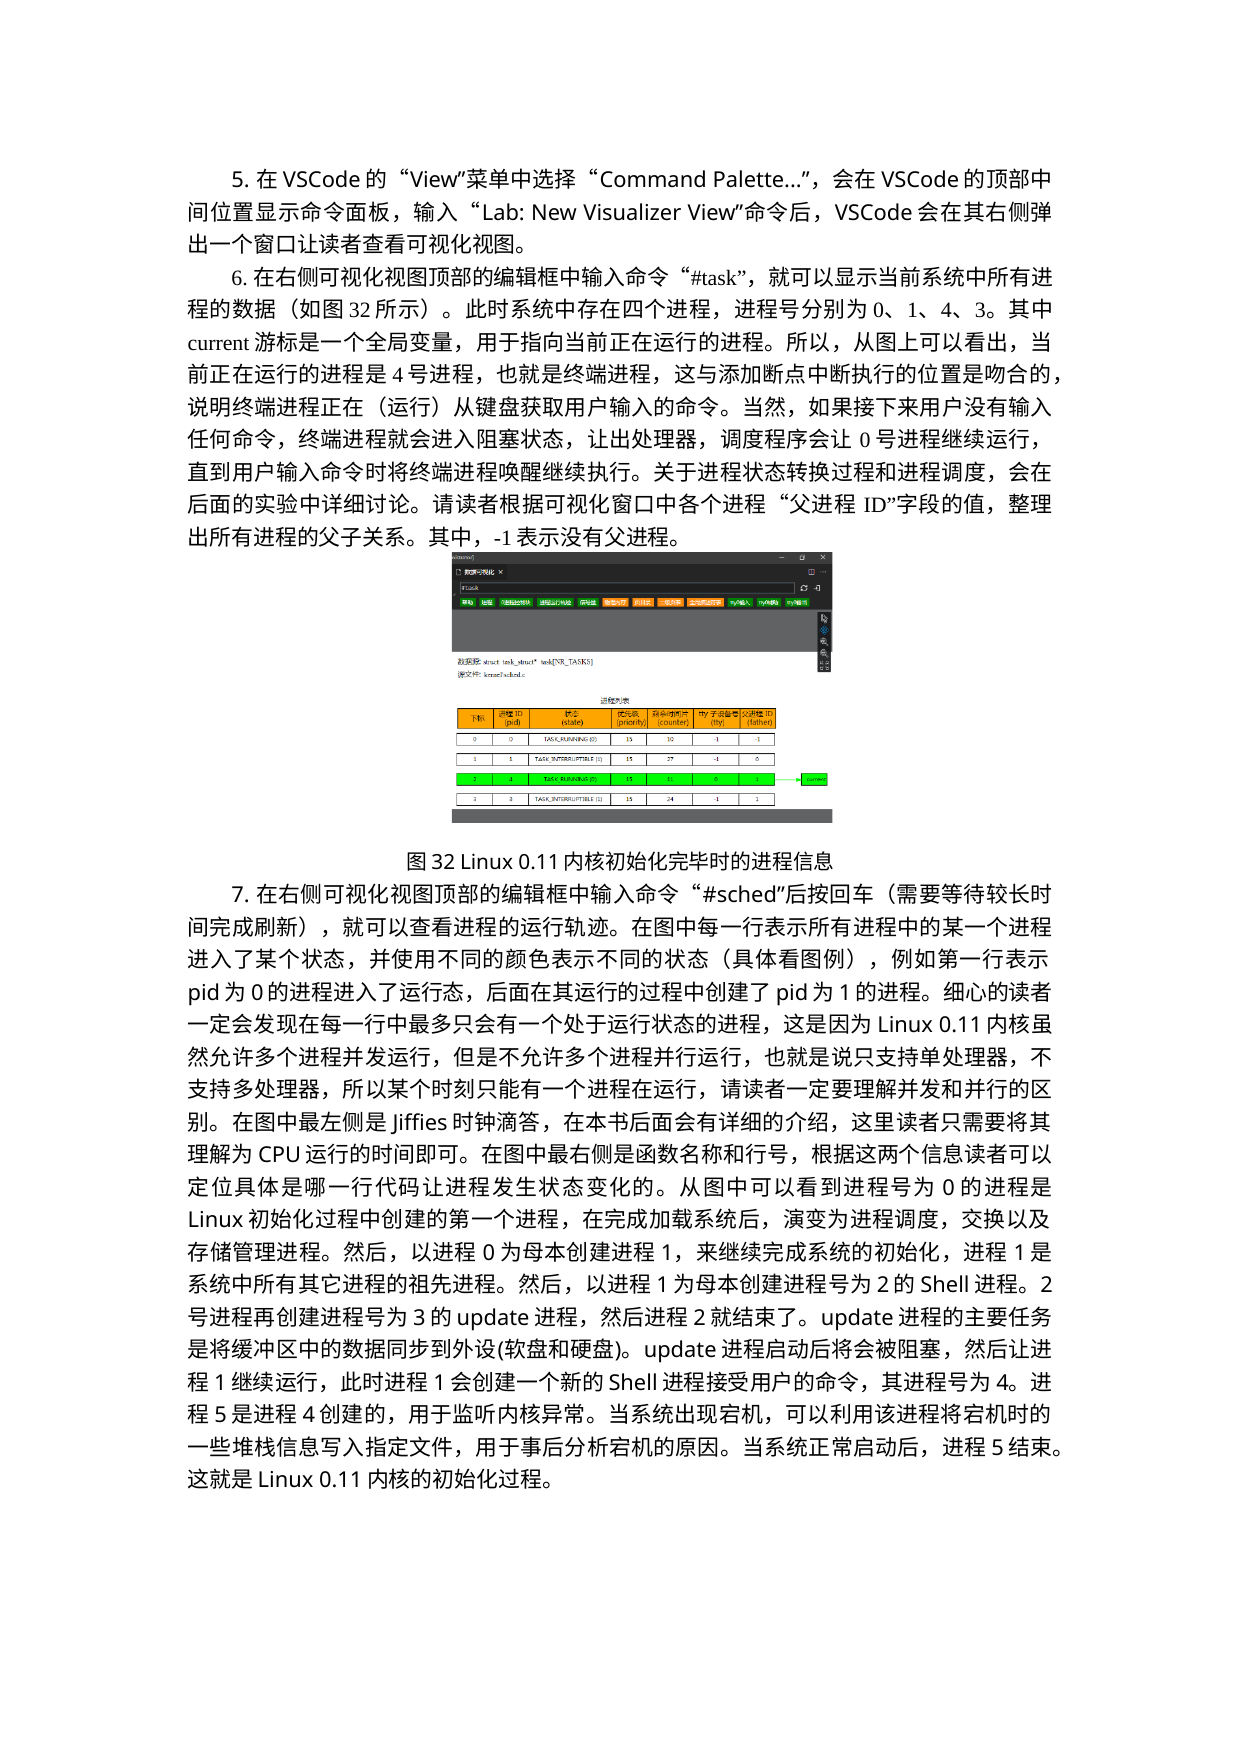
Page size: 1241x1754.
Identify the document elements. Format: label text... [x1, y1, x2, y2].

text 图 32 Linux 0.11内核初始化完毕时的进程信息 [187, 844, 1053, 877]
text 6. 在右侧可视化视图顶部的编辑框中输入命令“#task”，就可以显示当前系统中所有进程的数据（如图32所示）。此时系统中存在四个进程，进程号分别为0、1、4、3。其中current游标是一个全局变量，用于指向当前正在运行的进程。所以，从图上可以看出，当前正在运行的进程是4号进程，也就是终端进程，这与添加断点中断执行的位置是吻合的，说明终端进程正在（运行）从键盘获取用户输入的命令。当然，如果接下来用户没有输入任何命令，终端进程就会进入阻塞状态，让出处理器，调度程序会让0号进程继续运行，直到用户输入命令时将终端进程唤醒继续执行。关于进程状态转换过程和进程调度，会在后面的实验中详细讨论。请读者根据可视化窗口中各个进程“父进程ID”字段的值，整理出所有进程的父子关系。其中，-1表示没有父进程。 [187, 259, 1053, 552]
text 7. 在右侧可视化视图顶部的编辑框中输入命令“#sched”后按回车（需要等待较长时间完成刷新），就可以查看进程的运行轨迹。在图中每一行表示所有进程中的某一个进程进入了某个状态，并使用不同的颜色表示不同的状态（具体看图例），例如第一行表示pid为0的进程进入了运行态，后面在其运行的过程中创建了pid为1的进程。细心的读者一定会发现在每一行中最多只会有一个处于运行状态的进程，这是因为Linux 0.11内核虽然允许多个进程并发运行，但是不允许多个进程并行运行，也就是说只支持单处理器，不支持多处理器，所以某个时刻只能有一个进程在运行，请读者一定要理解并发和并行的区别。在图中最左侧是Jiffies时钟滴答，在本书后面会有详细的介绍，这里读者只需要将其理解为CPU运行的时间即可。在图中最右侧是函数名称和行号，根据这两个信息读者可以定位具体是哪一行代码让进程发生状态变化的。从图中可以看到进程号为0的进程是Linux初始化过程中创建的第一个进程，在完成加载系统后，演变为进程调度，交换以及存储管理进程。然后，以进程0为母本创建进程1，来继续完成系统的初始化，进程1是系统中所有其它进程的祖先进程。然后，以进程1为母本创建进程号为2的Shell进程。2号进程再创建进程号为3的update进程，然后进程2就结束了。update进程的主要任务是将缓冲区中的数据同步到外设(软盘和硬盘)。update进程启动后将会被阻塞，然后让进程1继续运行，此时进程1会创建一个新的Shell进程接受用户的命令，其进程号为4。进程5是进程4创建的，用于监听内核异常。当系统出现宕机，可以利用该进程将宕机时的一些堆栈信息写入指定文件，用于事后分析宕机的原因。当系统正常启动后，进程5结束。这就是Linux 0.11内核的初始化过程。 [187, 877, 1053, 1494]
picture [451, 552, 833, 823]
text 5. 在VSCode的“View”菜单中选择“Command Palette...”，会在VSCode的顶部中间位置显示命令面板，输入“Lab: New Visualizer View”命令后，VSCode会在其右侧弹出一个窗口让读者查看可视化视图。 [187, 162, 1053, 259]
